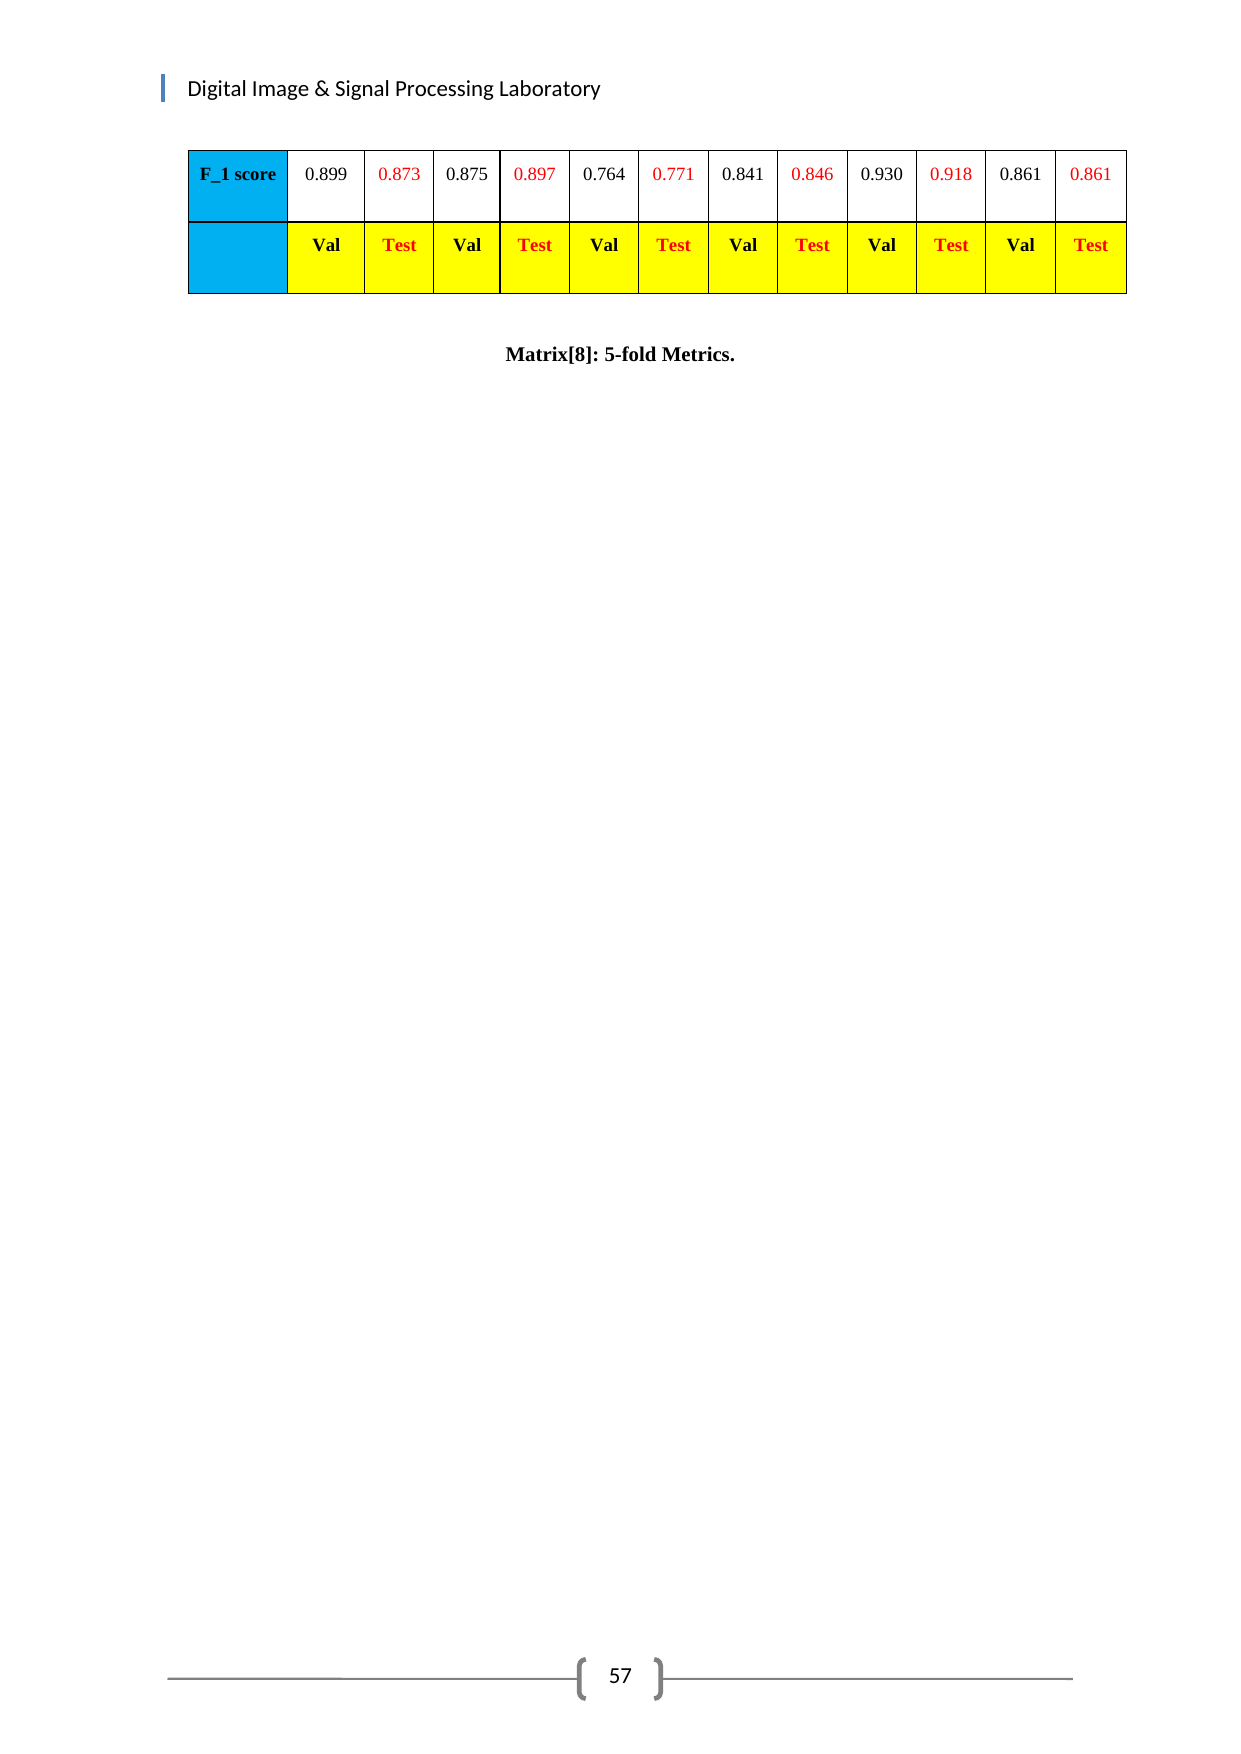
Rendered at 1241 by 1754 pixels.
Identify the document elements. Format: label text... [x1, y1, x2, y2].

table_cell 0.897 [501, 151, 569, 221]
table_cell 0.771 [639, 151, 708, 221]
table_cell Val [434, 223, 499, 293]
table_cell 0.841 [709, 151, 777, 221]
table_cell 0.846 [778, 151, 847, 221]
table_cell 0.930 [848, 151, 916, 221]
table_cell 0.873 [365, 151, 433, 221]
table_cell Val [986, 223, 1055, 293]
table_cell Test [1056, 223, 1126, 293]
table_cell 0.918 [917, 151, 985, 221]
table_cell F_1 score [189, 151, 287, 221]
table_cell 0.899 [288, 151, 364, 221]
table_cell Val [570, 223, 638, 293]
table_cell 0.861 [1056, 151, 1126, 221]
table_cell 0.861 [986, 151, 1055, 221]
table_cell Val [288, 223, 364, 293]
table_cell 0.875 [434, 151, 499, 221]
table_cell Test [917, 223, 985, 293]
text Matrix[8]: 5-fold Metrics. [187, 342, 1053, 366]
table_cell Test [501, 223, 569, 293]
table_cell [189, 223, 287, 293]
table_cell Test [639, 223, 708, 293]
table_cell Test [365, 223, 433, 293]
table_cell Val [709, 223, 777, 293]
table_cell Test [778, 223, 847, 293]
table_cell Val [848, 223, 916, 293]
table_cell 0.764 [570, 151, 638, 221]
